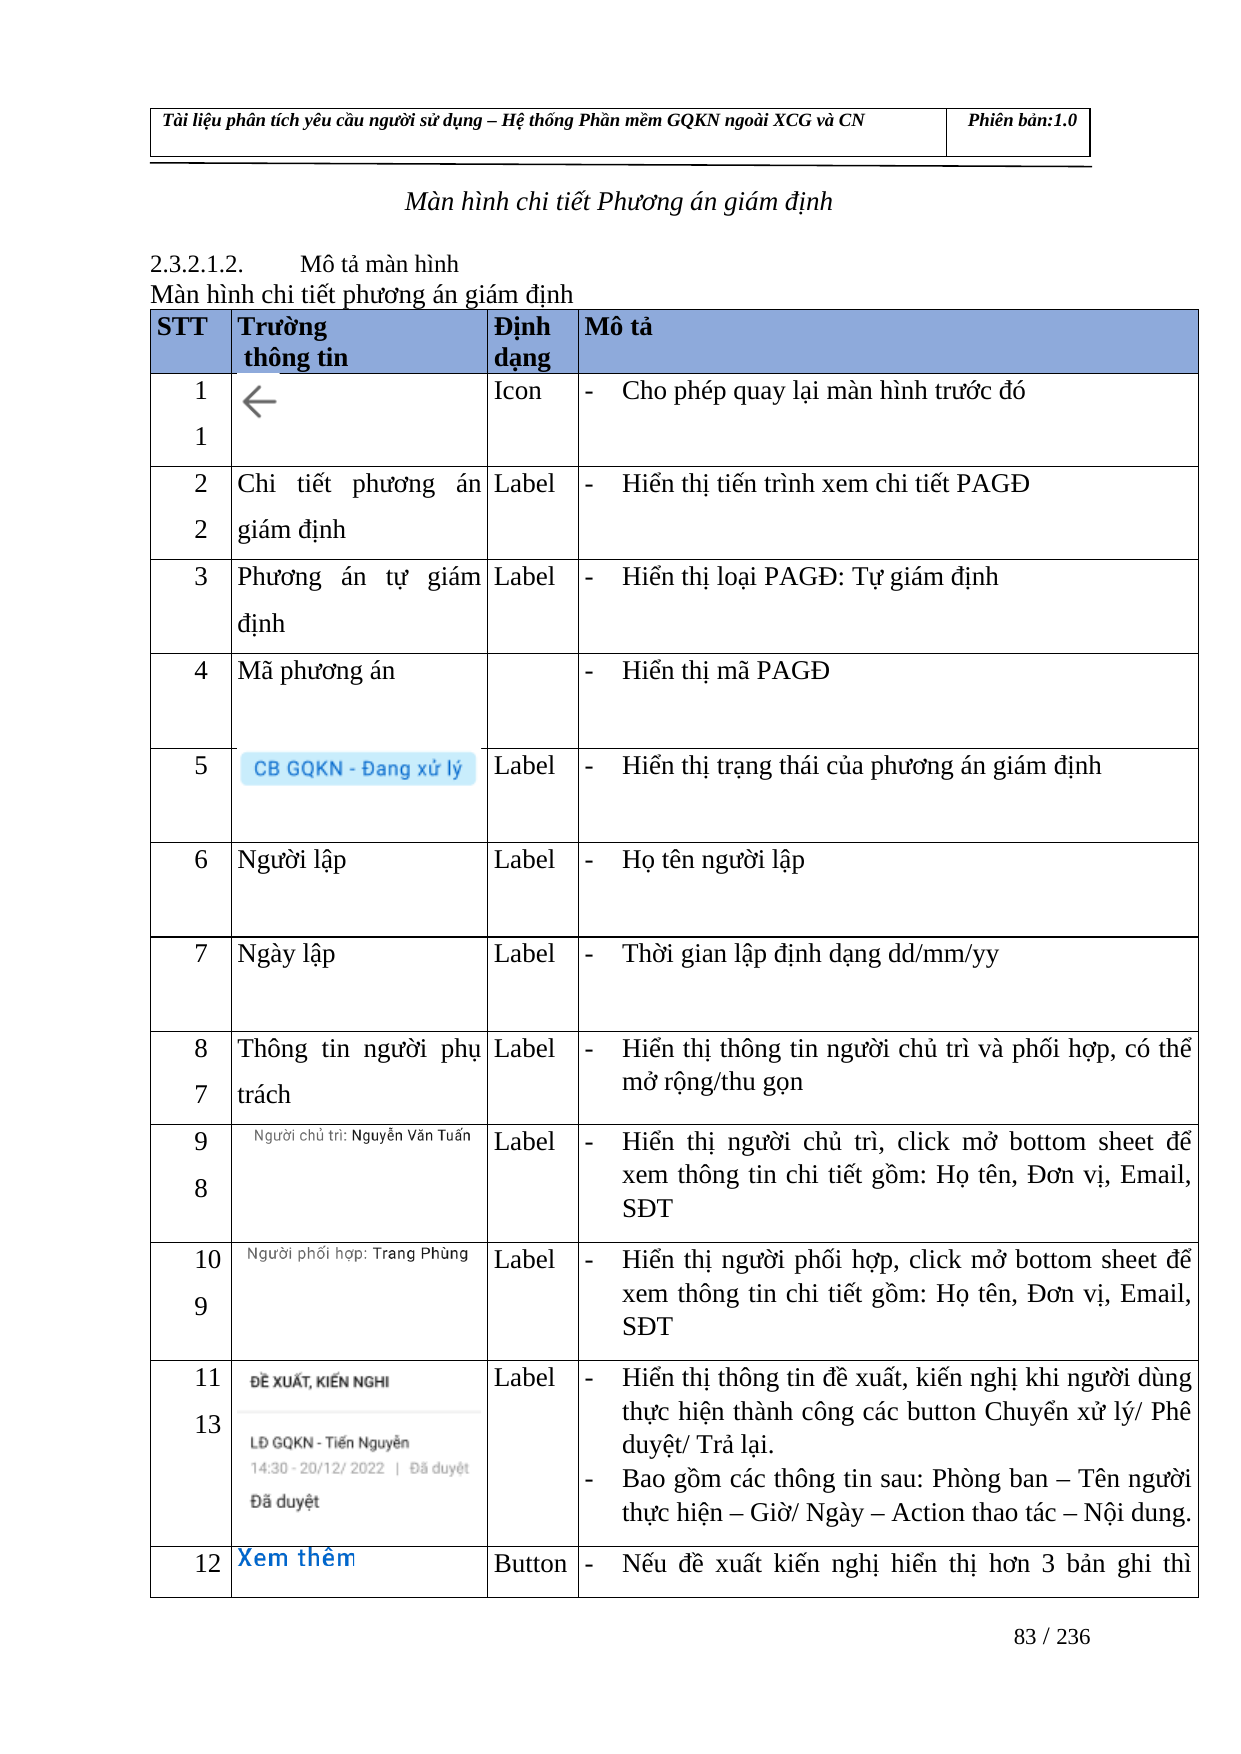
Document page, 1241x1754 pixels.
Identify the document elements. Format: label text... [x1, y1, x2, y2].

table_cell [232, 749, 487, 842]
table_cell Label [488, 749, 578, 842]
table_cell Label [488, 938, 578, 1031]
table_cell Hiển thị thông tin đề xuất, kiến nghị khi người dùng thực hiện thành công các button Chuyển xử lý/ Phê duyệt/ Trả lại. Bao gồm các thông tin sau: Phòng ban – Tên người thực hiện – Giờ/ Ngày – Action thao tác – Nội dung. [579, 1361, 1198, 1546]
text Màn hình chi tiết Phương án giám định [150, 185, 1090, 217]
table_cell Label [488, 1032, 578, 1124]
table_cell Cho phép quay lại màn hình trước đó [579, 374, 1198, 466]
table_cell Icon [488, 374, 578, 466]
picture [237, 373, 280, 431]
table_cell [151, 749, 231, 842]
table_cell Label [488, 1361, 578, 1546]
table_cell Hiển thị mã PAGĐ [579, 654, 1198, 748]
table_cell Label [488, 1125, 578, 1242]
table_cell Label [488, 1243, 578, 1360]
table_cell Hiển thị trạng thái của phương án giám định [579, 749, 1198, 842]
table_cell 8 [151, 1125, 231, 1242]
table_cell [151, 560, 231, 653]
table_cell Ngày lập [232, 938, 487, 1031]
table_cell [232, 1243, 487, 1360]
picture [237, 1243, 482, 1266]
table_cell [579, 1547, 1198, 1597]
text Màn hình chi tiết phương án giám định [150, 278, 1090, 309]
table_cell Hiển thị người chủ trì, click mở bottom sheet để xem thông tin chi tiết gồm: Họ tên, Đơn vị, Email, SĐT [579, 1125, 1198, 1242]
picture [237, 1125, 482, 1146]
table_cell Hiển thị loại PAGĐ: Tự giám định [579, 560, 1198, 653]
table_cell [151, 843, 231, 936]
table_cell Label [488, 843, 578, 936]
table_cell Họ tên người lập [579, 843, 1198, 936]
table_cell [232, 1125, 487, 1242]
table_cell 1 [151, 374, 231, 466]
table_cell [151, 654, 231, 748]
table_cell 7 [151, 1032, 231, 1124]
table_cell [488, 654, 578, 748]
table_cell Chi tiết phương án giám định [232, 467, 487, 559]
table_cell Hiển thị người phối hợp, click mở bottom sheet để xem thông tin chi tiết gồm: Họ tên, Đơn vị, Email, SĐT [579, 1243, 1198, 1360]
table_cell 14 [151, 1547, 231, 1597]
table_cell Thông tin người phụ trách [232, 1032, 487, 1124]
table_cell [151, 938, 231, 1031]
table_cell Người lập [232, 843, 487, 936]
table_cell 13 [151, 1361, 231, 1546]
table_cell Hiển thị thông tin người chủ trì và phối hợp, có thể mở rộng/thu gọn [579, 1032, 1198, 1124]
table_cell [232, 1361, 487, 1546]
table_header Mô tả [579, 310, 1198, 373]
table_header Định dạng [488, 310, 578, 373]
table_cell Thời gian lập định dạng dd/mm/yy [579, 938, 1198, 1031]
table_cell Button [488, 1547, 578, 1597]
table_header STT [151, 310, 231, 373]
table_cell Label [488, 467, 578, 559]
table_cell 9 [151, 1243, 231, 1360]
table_cell [232, 374, 487, 466]
picture [237, 748, 482, 792]
table_cell Label [488, 560, 578, 653]
table_header Trường thông tin [232, 310, 487, 373]
subtitle Mô tả màn hình [150, 249, 1090, 278]
table_cell [232, 1547, 487, 1597]
picture [237, 1546, 355, 1566]
picture [237, 1361, 482, 1525]
table_cell 2 [151, 467, 231, 559]
table_cell Phương án tự giám định [232, 560, 487, 653]
table_cell Hiển thị tiến trình xem chi tiết PAGĐ [579, 467, 1198, 559]
table_cell Mã phương án [232, 654, 487, 748]
